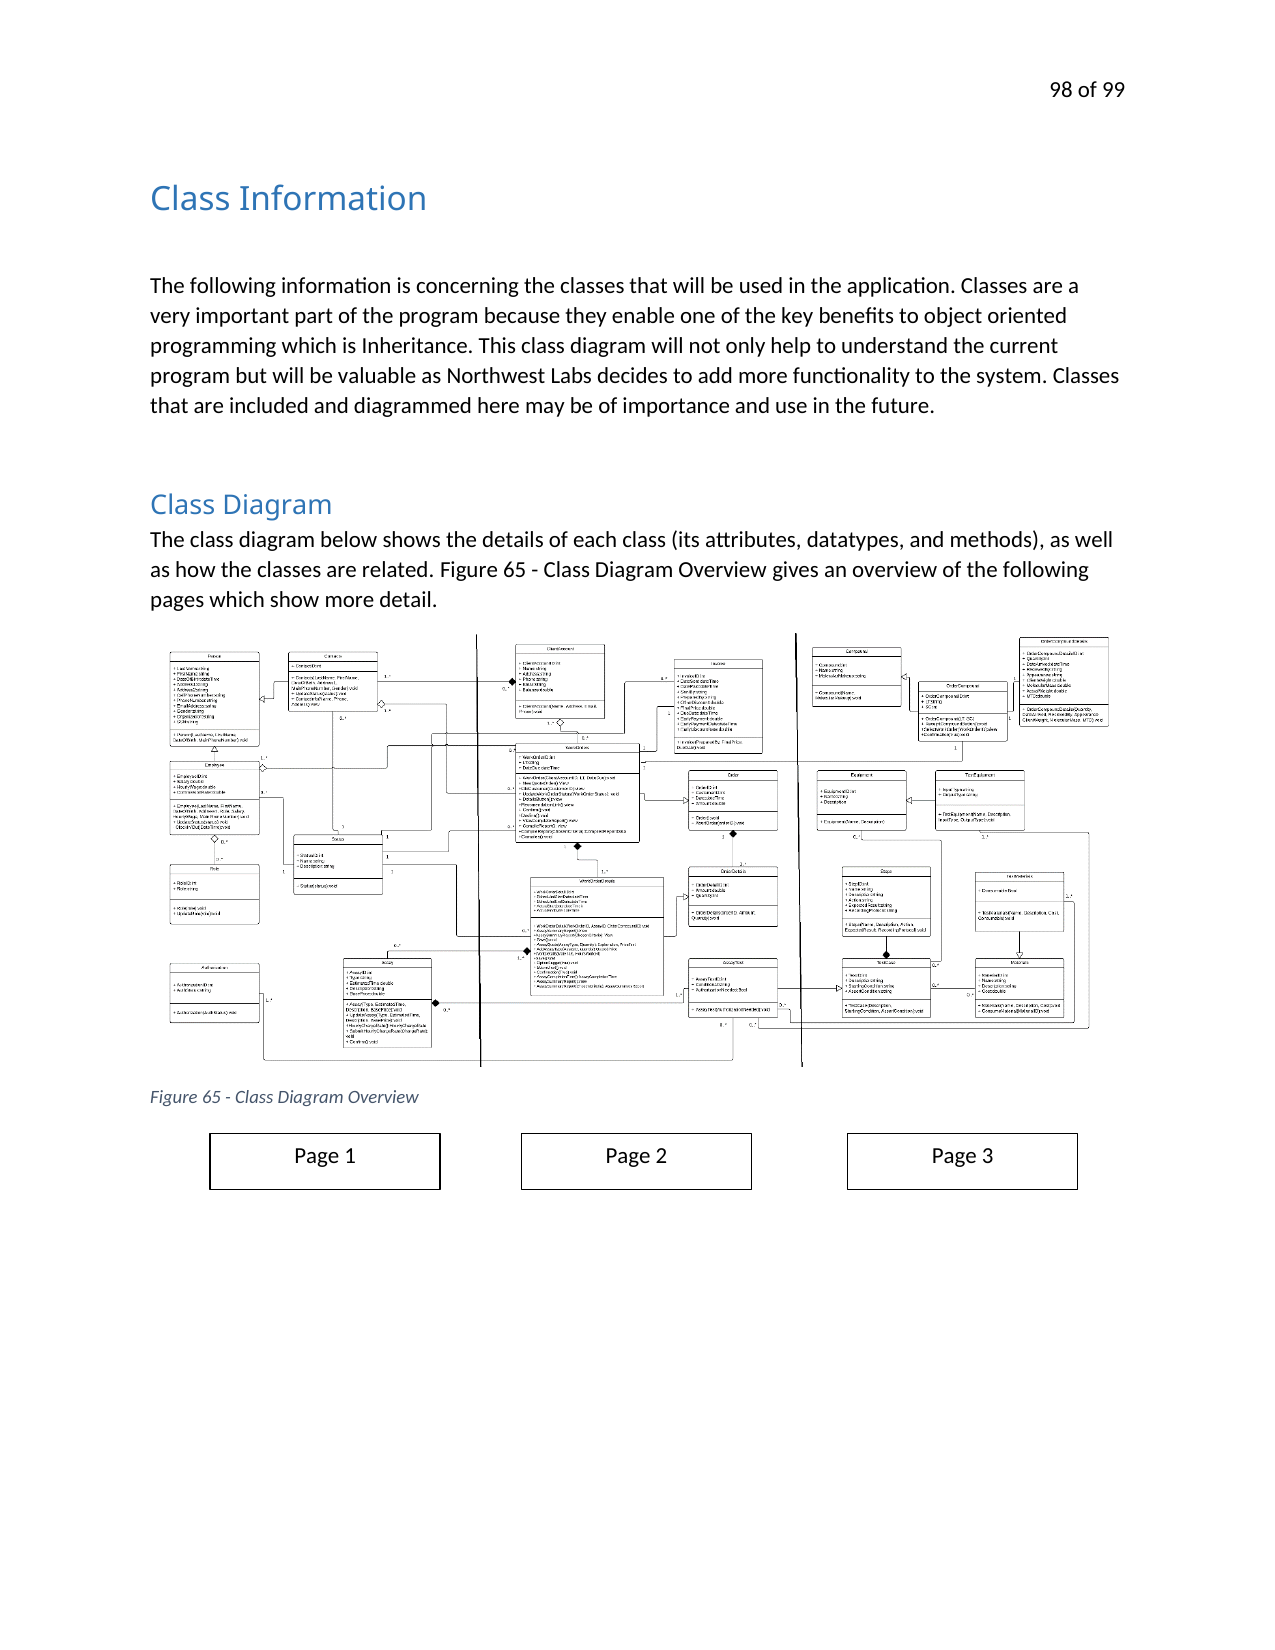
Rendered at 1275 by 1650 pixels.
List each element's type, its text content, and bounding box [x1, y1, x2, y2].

text The class diagram below shows the details of each class (its attributes, datatypes, and methods), as well as how the classes are related. Figure 65 - Class Diagram Overview gives an overview of the following pages which show more detail. [150, 525, 1125, 614]
picture [150, 632, 1125, 1067]
subtitle Class Diagram [150, 485, 1125, 522]
subtitle Class Information [150, 175, 1125, 220]
text The following information is concerning the classes that will be used in the application. Classes are a very important part of the program because they enable one of the key benefits to object oriented programming which is Inheritance. This class diagram will not only help to understand the current program but will be valuable as Northwest Labs decides to add more functionality to the system. Classes that are included and diagrammed here may be of importance and use in the future. [150, 271, 1125, 420]
